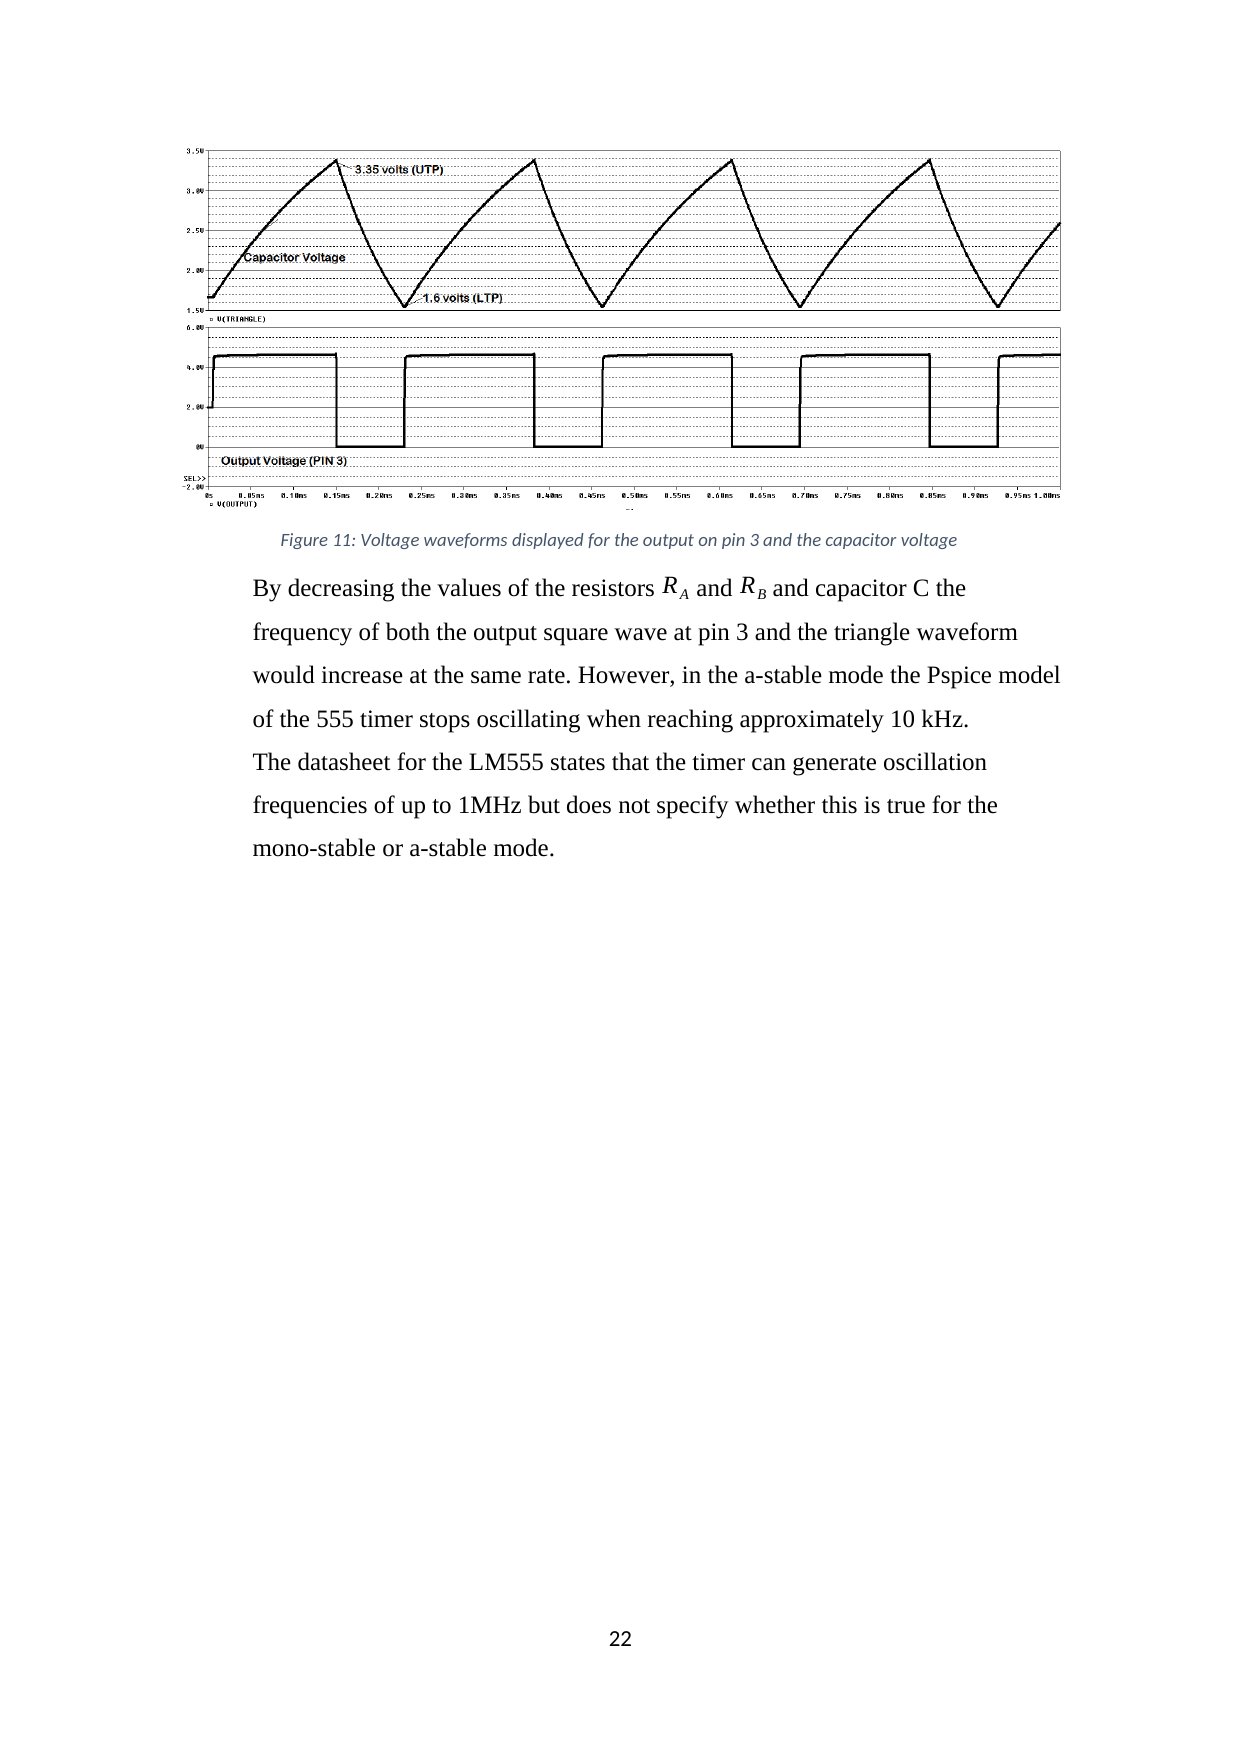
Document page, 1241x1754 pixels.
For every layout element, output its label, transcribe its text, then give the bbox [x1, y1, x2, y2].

list By decreasing the values of the resistors and and capacitor C the frequency of both the output square wave at pin 3 and the triangle waveform would increase at the same rate. However, in the a-stable mode the Pspice model of the 555 timer stops oscillating when reaching approximately 10 kHz. [252, 572, 1063, 732]
list The datasheet for the LM555 states that the timer can generate oscillation frequencies of up to 1MHz but does not specify whether this is true for the mono-stable or a-stable mode. [252, 747, 1063, 862]
